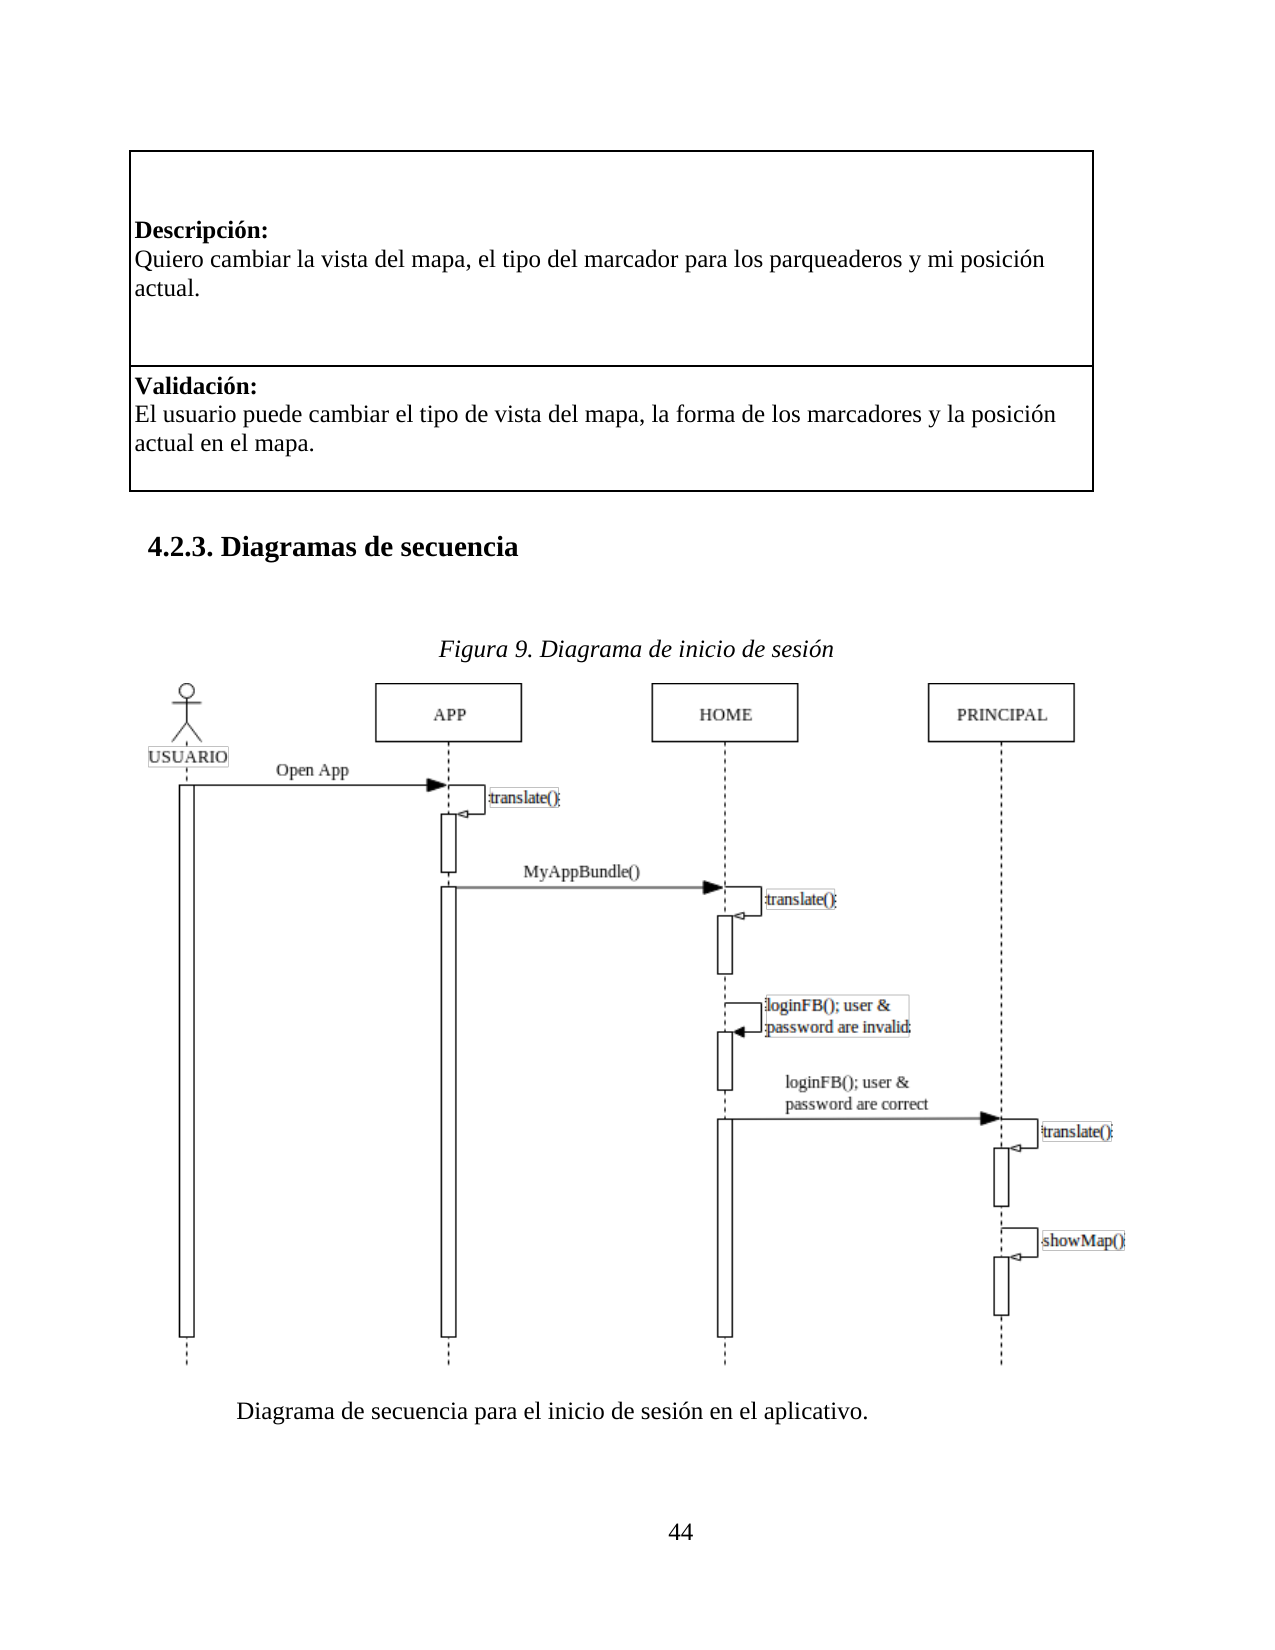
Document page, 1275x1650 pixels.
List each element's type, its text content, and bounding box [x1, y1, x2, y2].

table_cell Validación: El usuario puede cambiar el tipo de vista del mapa, la forma de los marcadores y la posición actual en el mapa. [131, 367, 1092, 490]
subtitle 4.2.3. Diagramas de secuencia [148, 529, 1125, 563]
text Diagrama de secuencia para el inicio de sesión en el aplicativo. [148, 1396, 1125, 1424]
picture [147, 683, 1125, 1367]
table_cell Descripción: Quiero cambiar la vista del mapa, el tipo del marcador para los parqueaderos y mi posición actual. [131, 152, 1092, 364]
text Figura 9. Diagrama de inicio de sesión [148, 634, 1125, 663]
